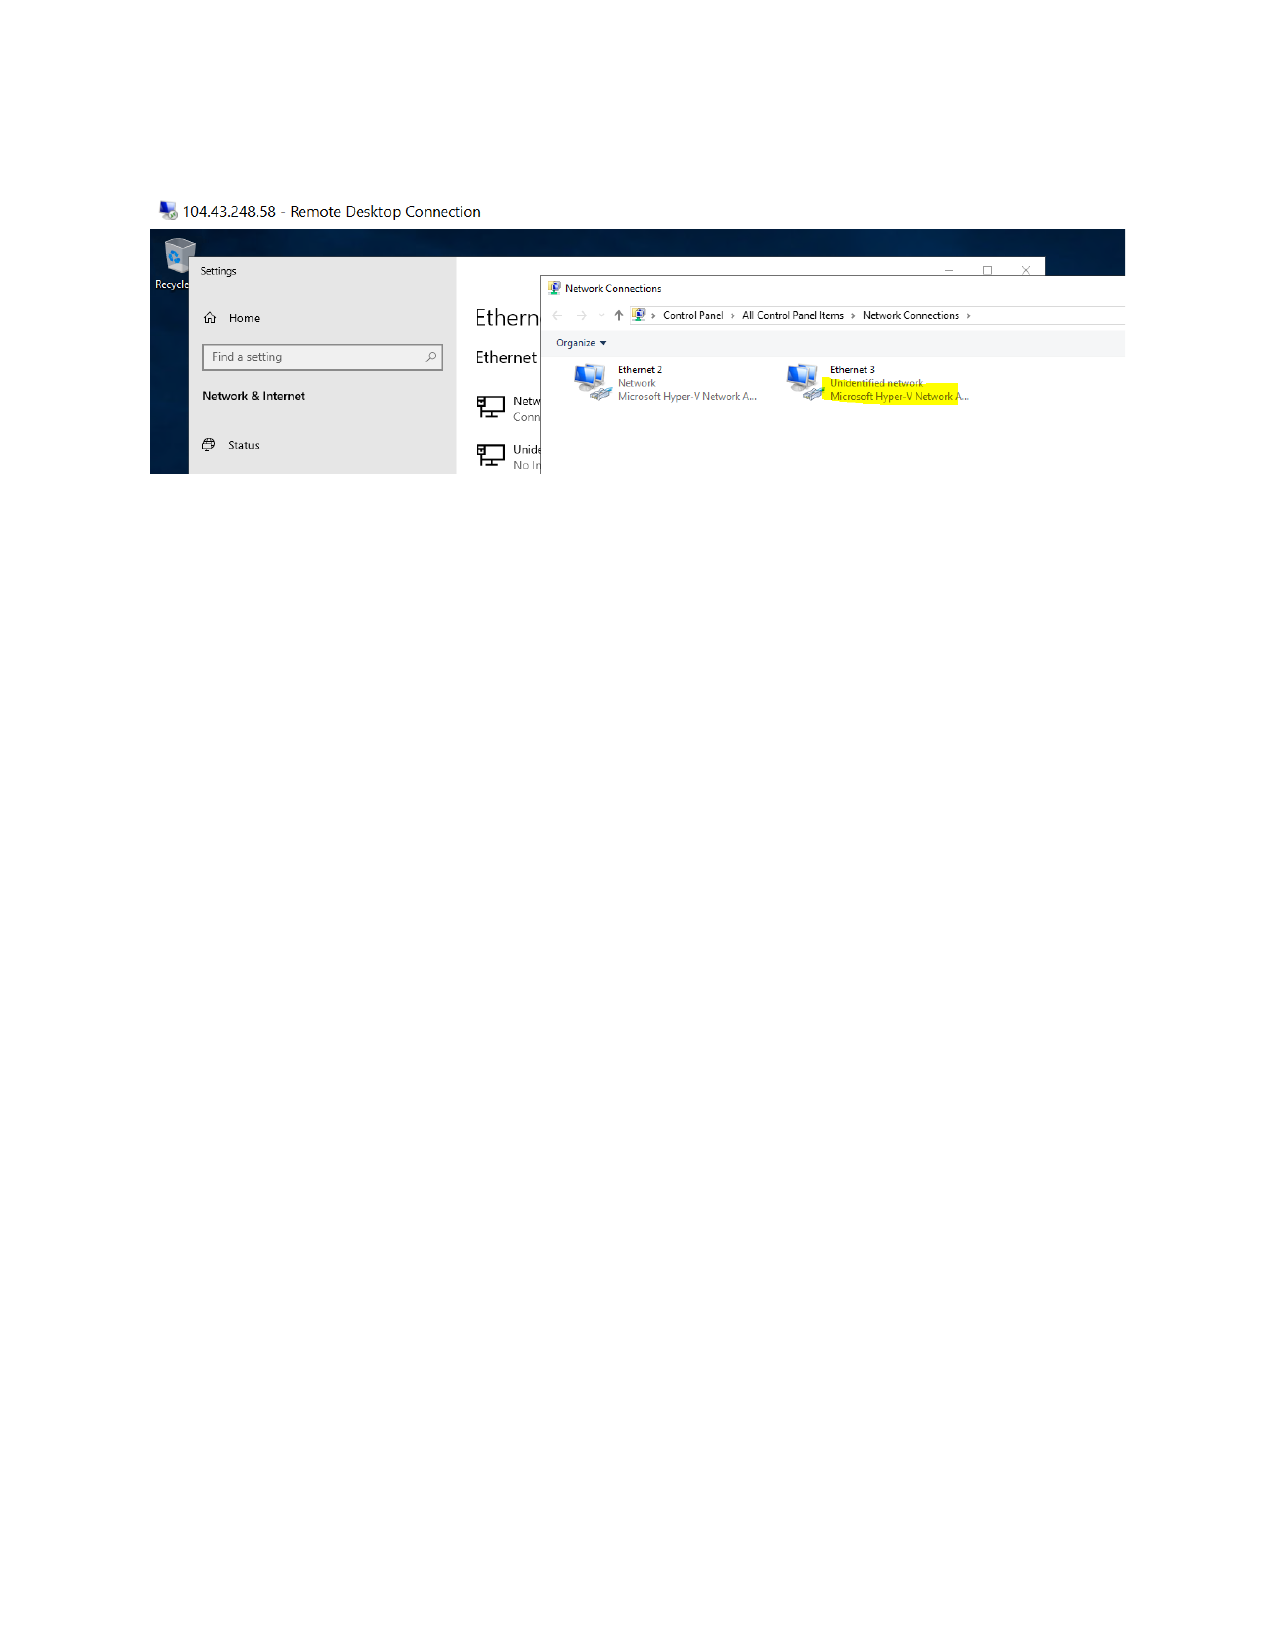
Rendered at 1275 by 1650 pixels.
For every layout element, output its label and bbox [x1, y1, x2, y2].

picture [150, 192, 1125, 474]
